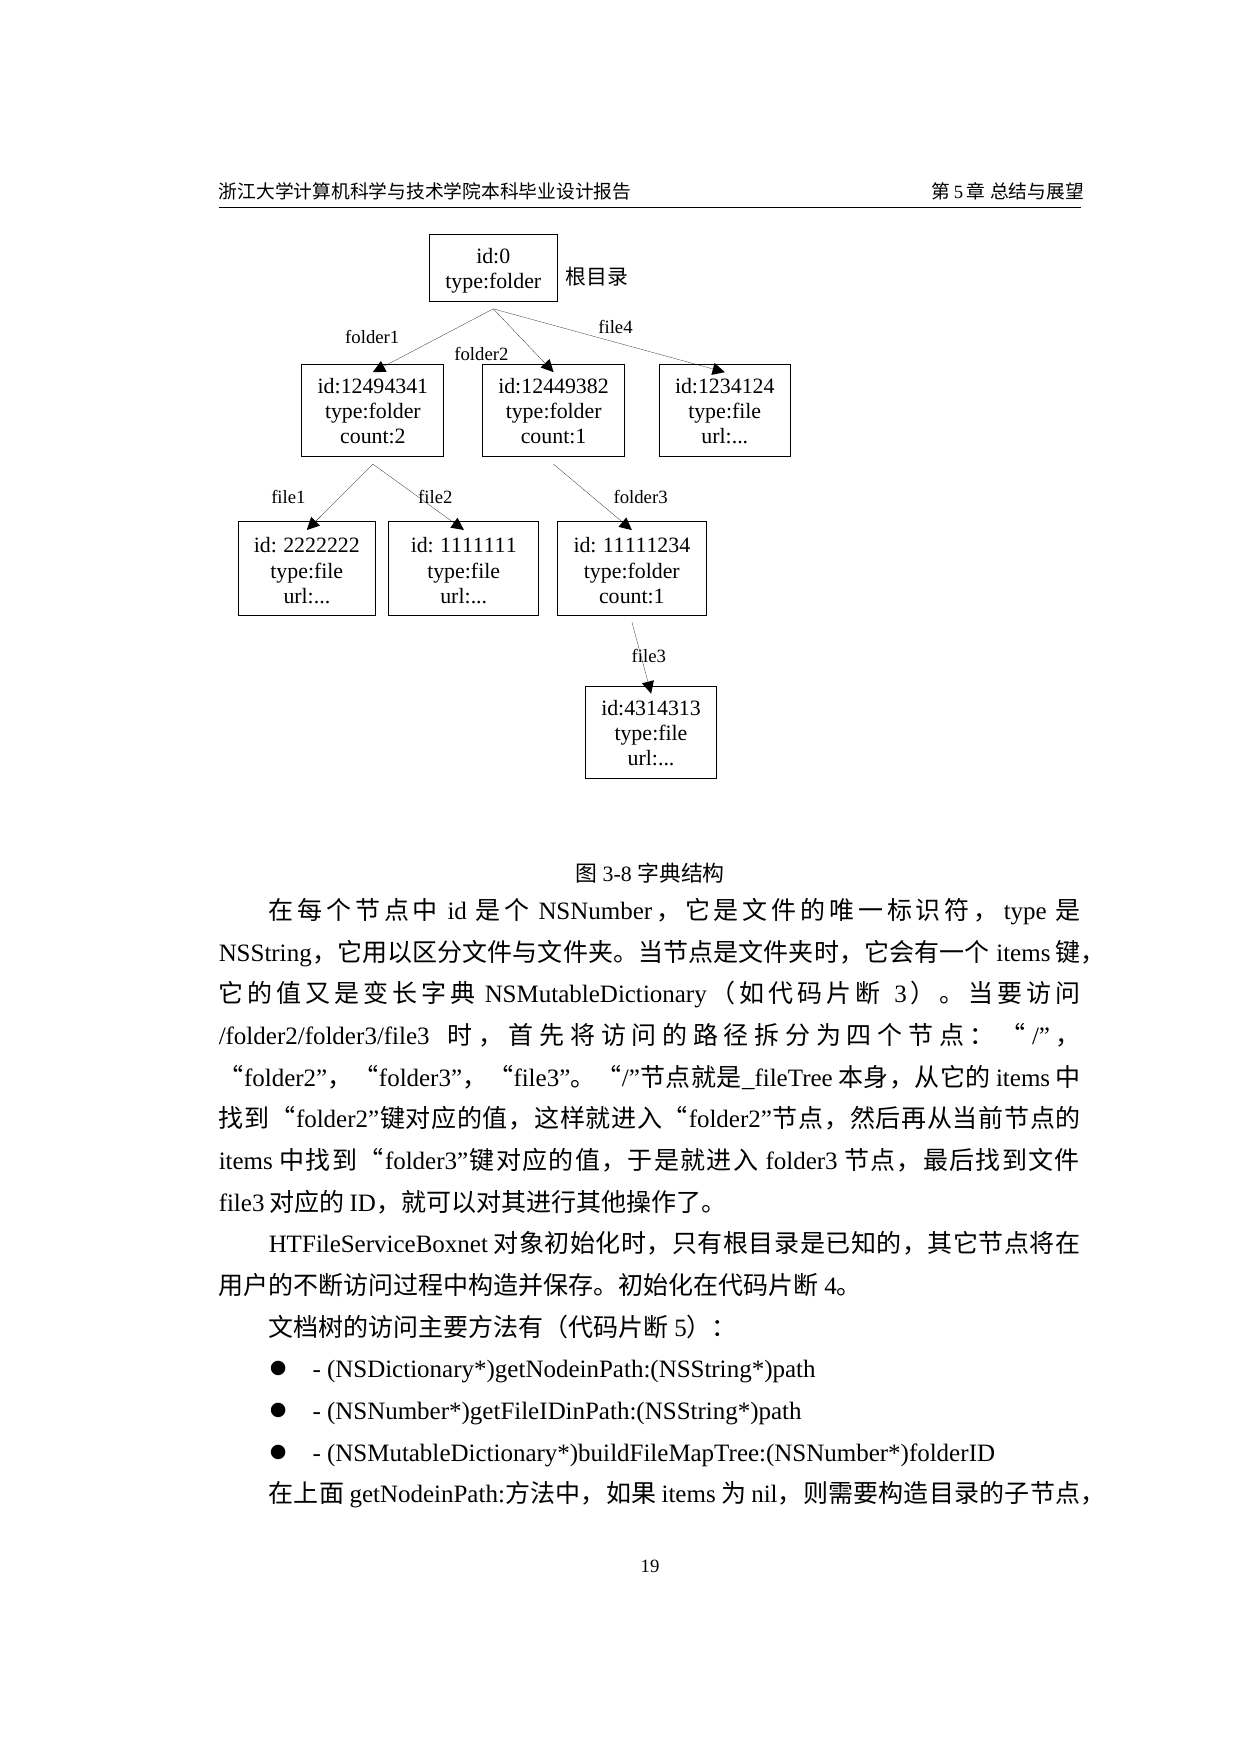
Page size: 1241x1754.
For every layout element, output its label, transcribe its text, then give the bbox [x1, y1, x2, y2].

list - (NSNumber*)getFileIDinPath:(NSString*)path [268, 1386, 1081, 1428]
text 在每个节点中id是个NSNumber，它是文件的唯一标识符，type是NSString，它用以区分文件与文件夹。当节点是文件夹时，它会有一个items键，它的值又是变长字典NSMutableDictionary（如代码片断 3）。当要访问 /folder2/folder3/file3 时，首先将访问的路径拆分为四个节点：“/”，“folder2”，“folder3”，“file3”。“/”节点就是_fileTree本身，从它的items中找到“folder2”键对应的值，这样就进入“folder2”节点，然后再从当前节点的items中找到“folder3”键对应的值，于是就进入folder3节点，最后找到文件file3对应的ID，就可以对其进行其他操作了。 [218, 886, 1081, 1219]
list - (NSMutableDictionary*)buildFileMapTree:(NSNumber*)folderID [268, 1428, 1081, 1469]
text 在上面getNodeinPath:方法中，如果items为nil，则需要构造目录的子节点，将文件夹的ID作参数传入buildFileMapTree:方法即返回文件夹中的所有子节点。 [218, 1469, 1081, 1511]
list - (NSDictionary*)getNodeinPath:(NSString*)path [268, 1344, 1081, 1386]
text HTFileServiceBoxnet对象初始化时，只有根目录是已知的，其它节点将在用户的不断访问过程中构造并保存。初始化在代码片断 4。 [218, 1219, 1081, 1303]
text 文档树的访问主要方法有（代码片断 5）： [218, 1303, 1081, 1344]
